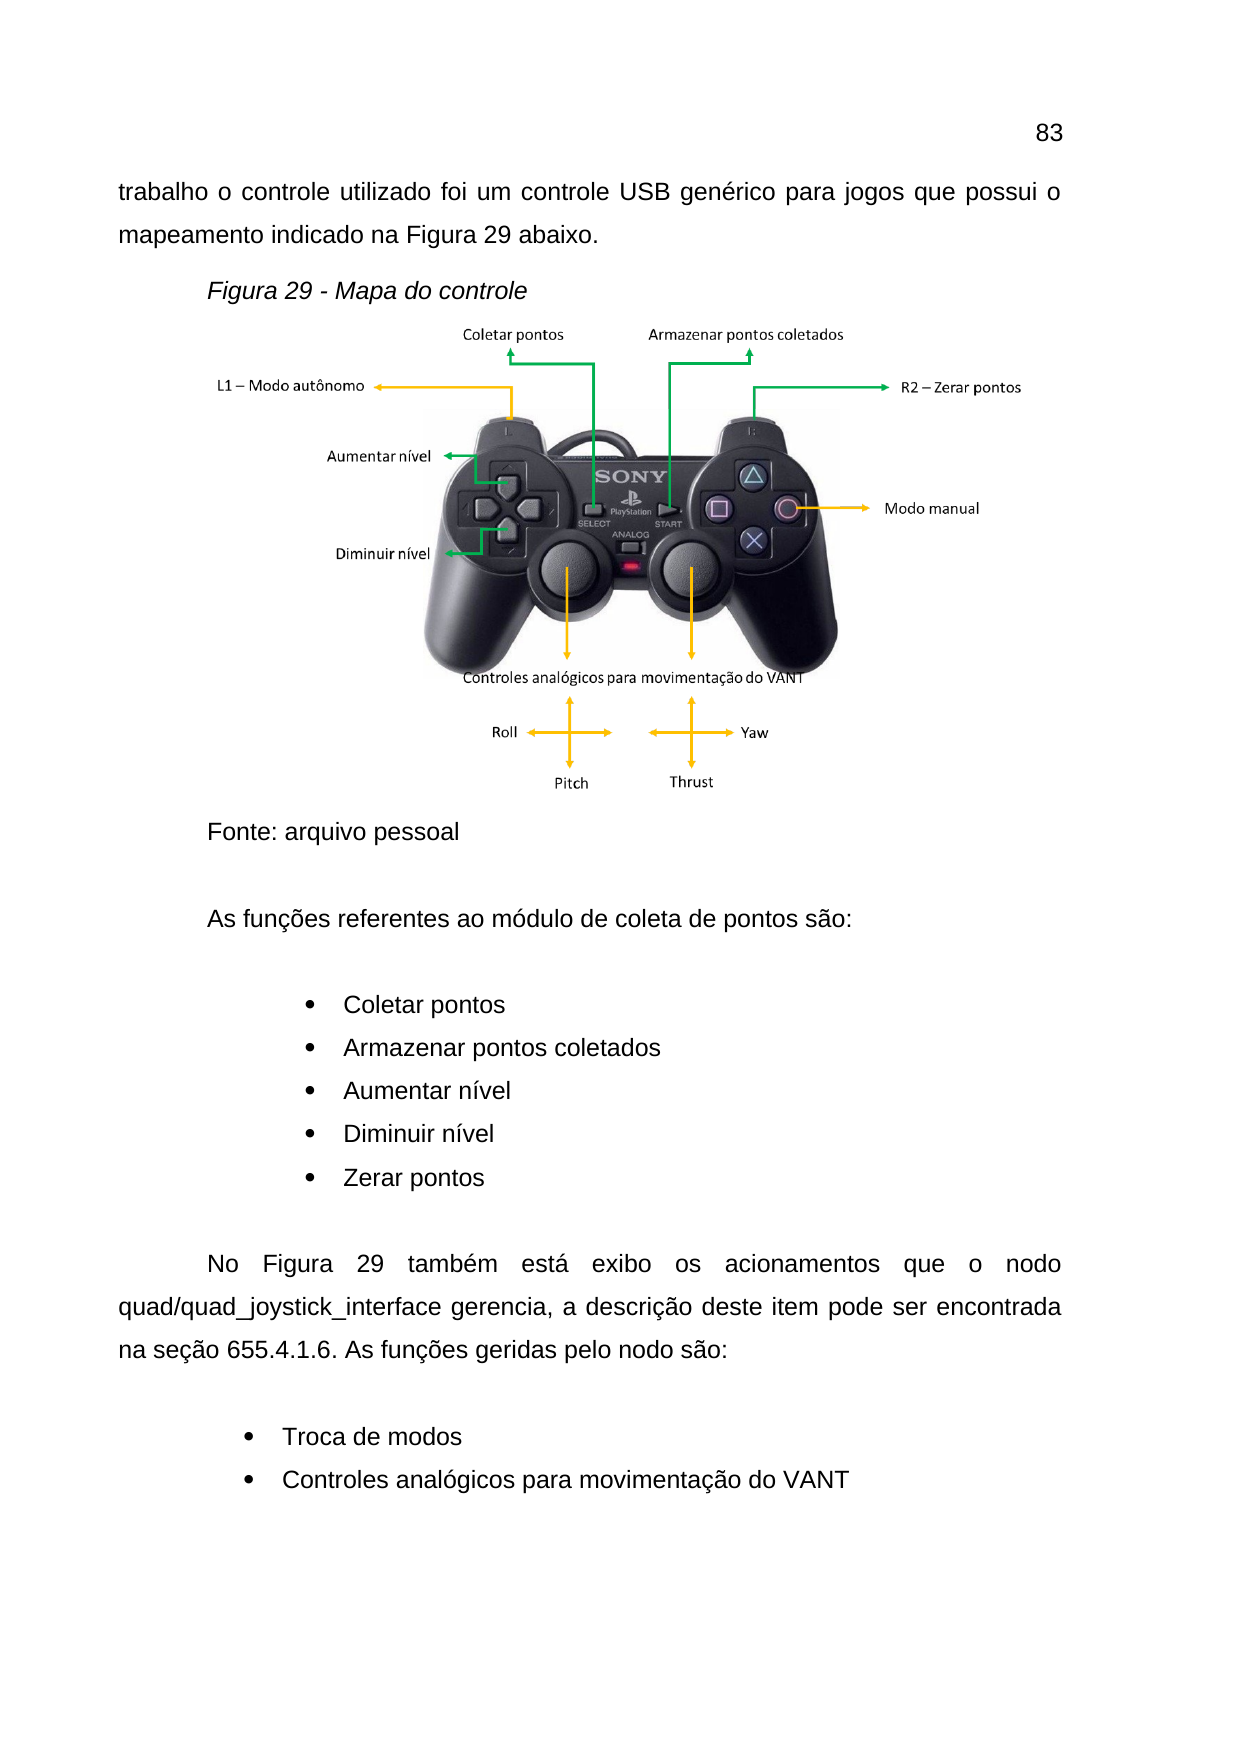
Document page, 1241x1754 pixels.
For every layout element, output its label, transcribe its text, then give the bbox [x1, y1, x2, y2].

text Figura 29 - Mapa do controle [118, 276, 1063, 305]
list Controles analógicos para movimentação do VANT [244, 1465, 1063, 1494]
list Aumentar nível [306, 1076, 1063, 1105]
text No Figura 28 também está exibo os acionamentos que o nodo quad/quad_joystick_interface gerencia, a descrição deste item pode ser encontrada na seção 15.4.1.6. As funções geridas pelo nodo são: [118, 1249, 1063, 1364]
text As funções referentes ao módulo de coleta de pontos são: [118, 903, 1063, 932]
list Coletar pontos [306, 990, 1063, 1019]
text Fonte: arquivo pessoal [118, 817, 1063, 846]
list Troca de modos [244, 1422, 1063, 1450]
list Zerar pontos [306, 1163, 1063, 1192]
picture [206, 319, 1035, 803]
list Armazenar pontos coletados [306, 1033, 1063, 1062]
list Diminuir nível [306, 1119, 1063, 1148]
